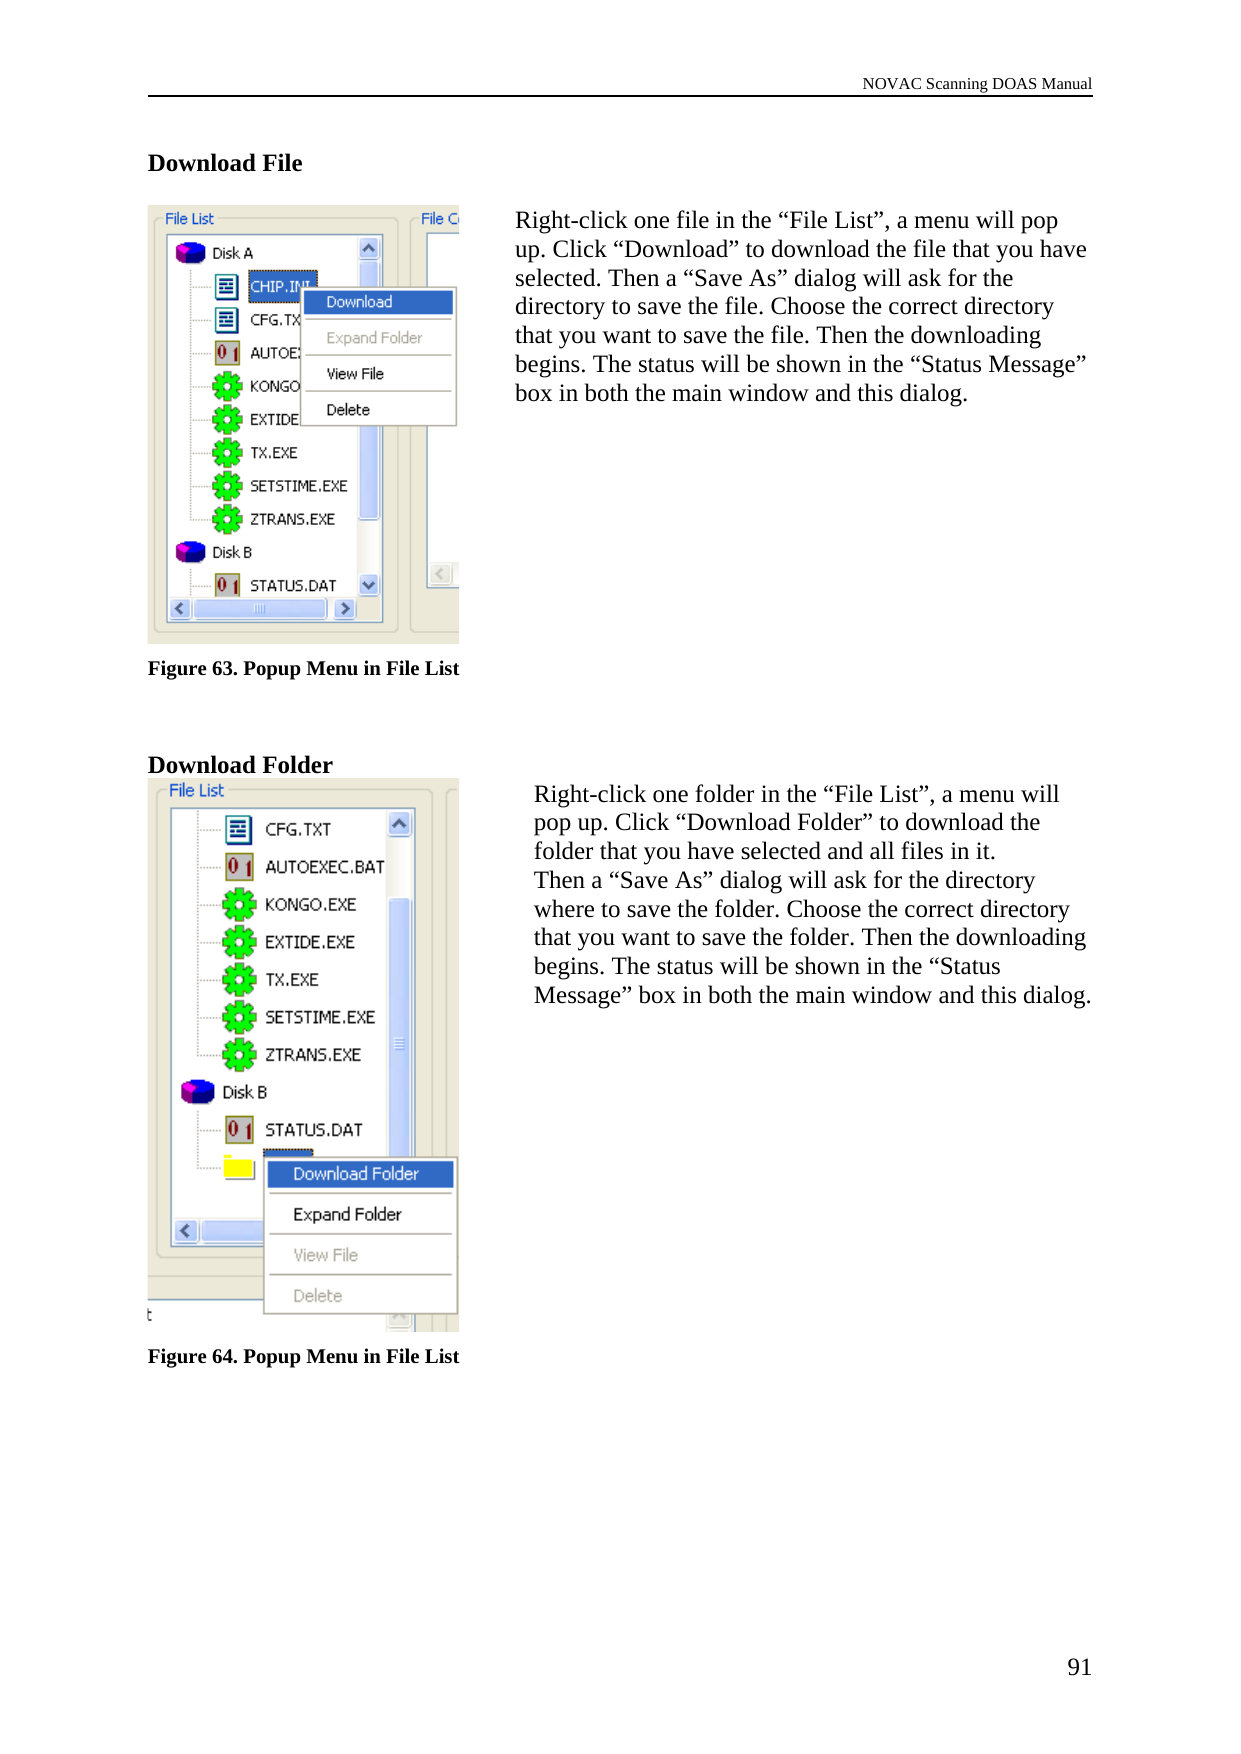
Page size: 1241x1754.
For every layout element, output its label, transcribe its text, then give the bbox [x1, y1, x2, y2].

subtitle Download Folder [148, 750, 1093, 779]
subtitle Download File [148, 148, 1093, 176]
picture [147, 205, 460, 644]
table_header Right-click one folder in the “File List”, a menu will pop up. Click “Download Folder” to download the folder that you have selected and all files in it. Then a “Save As” dialog will ask for the directory where to save the folder. Choose the correct directory that you want to save the folder. Then the downloading begins. The status will be shown in the “Status Message” box in both the main window and this dialog. [523, 779, 1104, 1381]
picture [147, 778, 460, 1332]
table_header Figure 64. Popup Menu in File List [136, 779, 522, 1381]
table_header Right-click one file in the “File List”, a menu will pop up. Click “Download” to download the file that you have selected. Then a “Save As” dialog will ask for the directory to save the file. Choose the correct directory that you want to save the file. Then the downloading begins. The status will be shown in the “Status Message” box in both the main window and this dialog. [504, 205, 1104, 721]
table_header Figure 63. Popup Menu in File List [136, 205, 504, 721]
